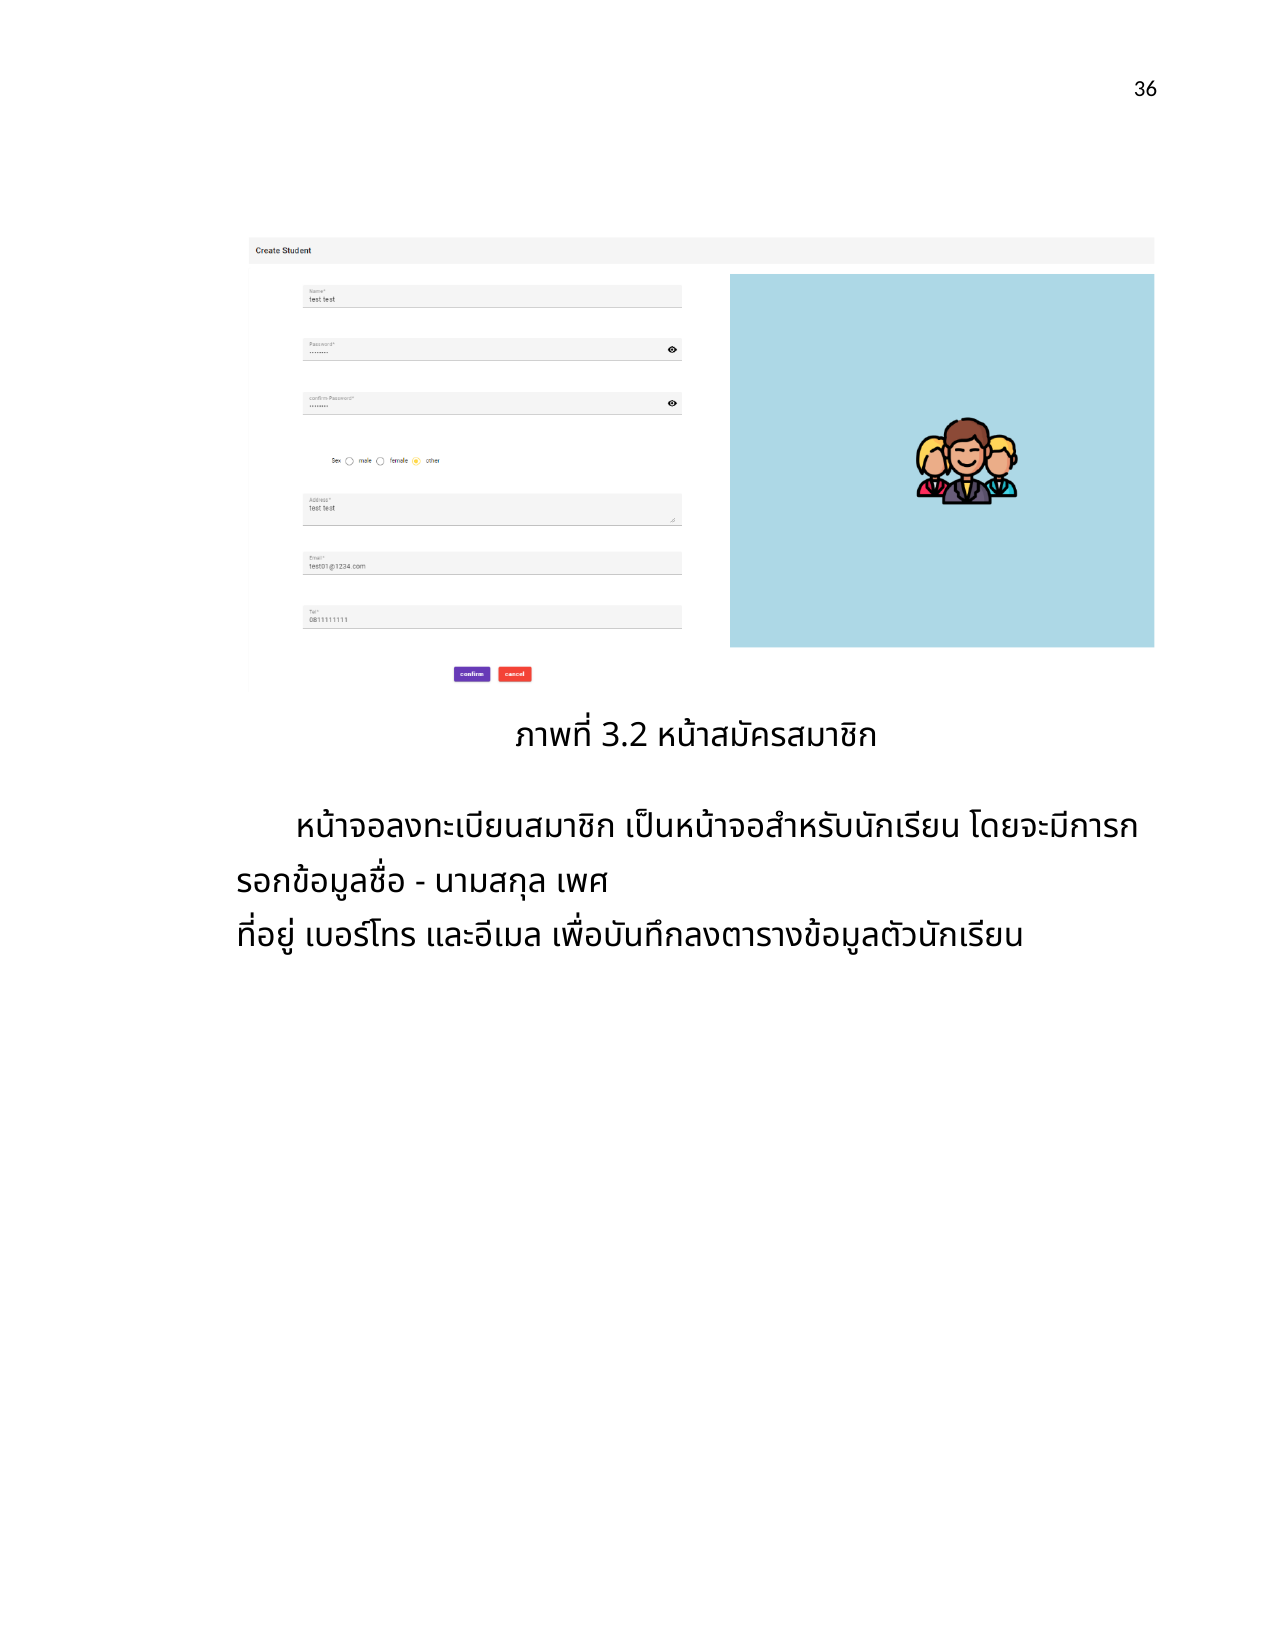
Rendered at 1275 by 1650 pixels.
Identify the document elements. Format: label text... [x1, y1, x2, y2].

picture [238, 236, 1155, 692]
text หน้าจอลงทะเบียนสมาชิก เป็นหน้าจอสำหรับนักเรียน โดยจะมีการกรอกข้อมูลชื่อ - นามสกุล เพศ ที่อยู่ เบอร์โทร และอีเมล เพื่อบันทึกลงตารางข้อมูลตัวนักเรียน [236, 802, 1157, 962]
text ภาพที่ 3.2 หน้าสมัครสมาชิก [236, 710, 1157, 761]
